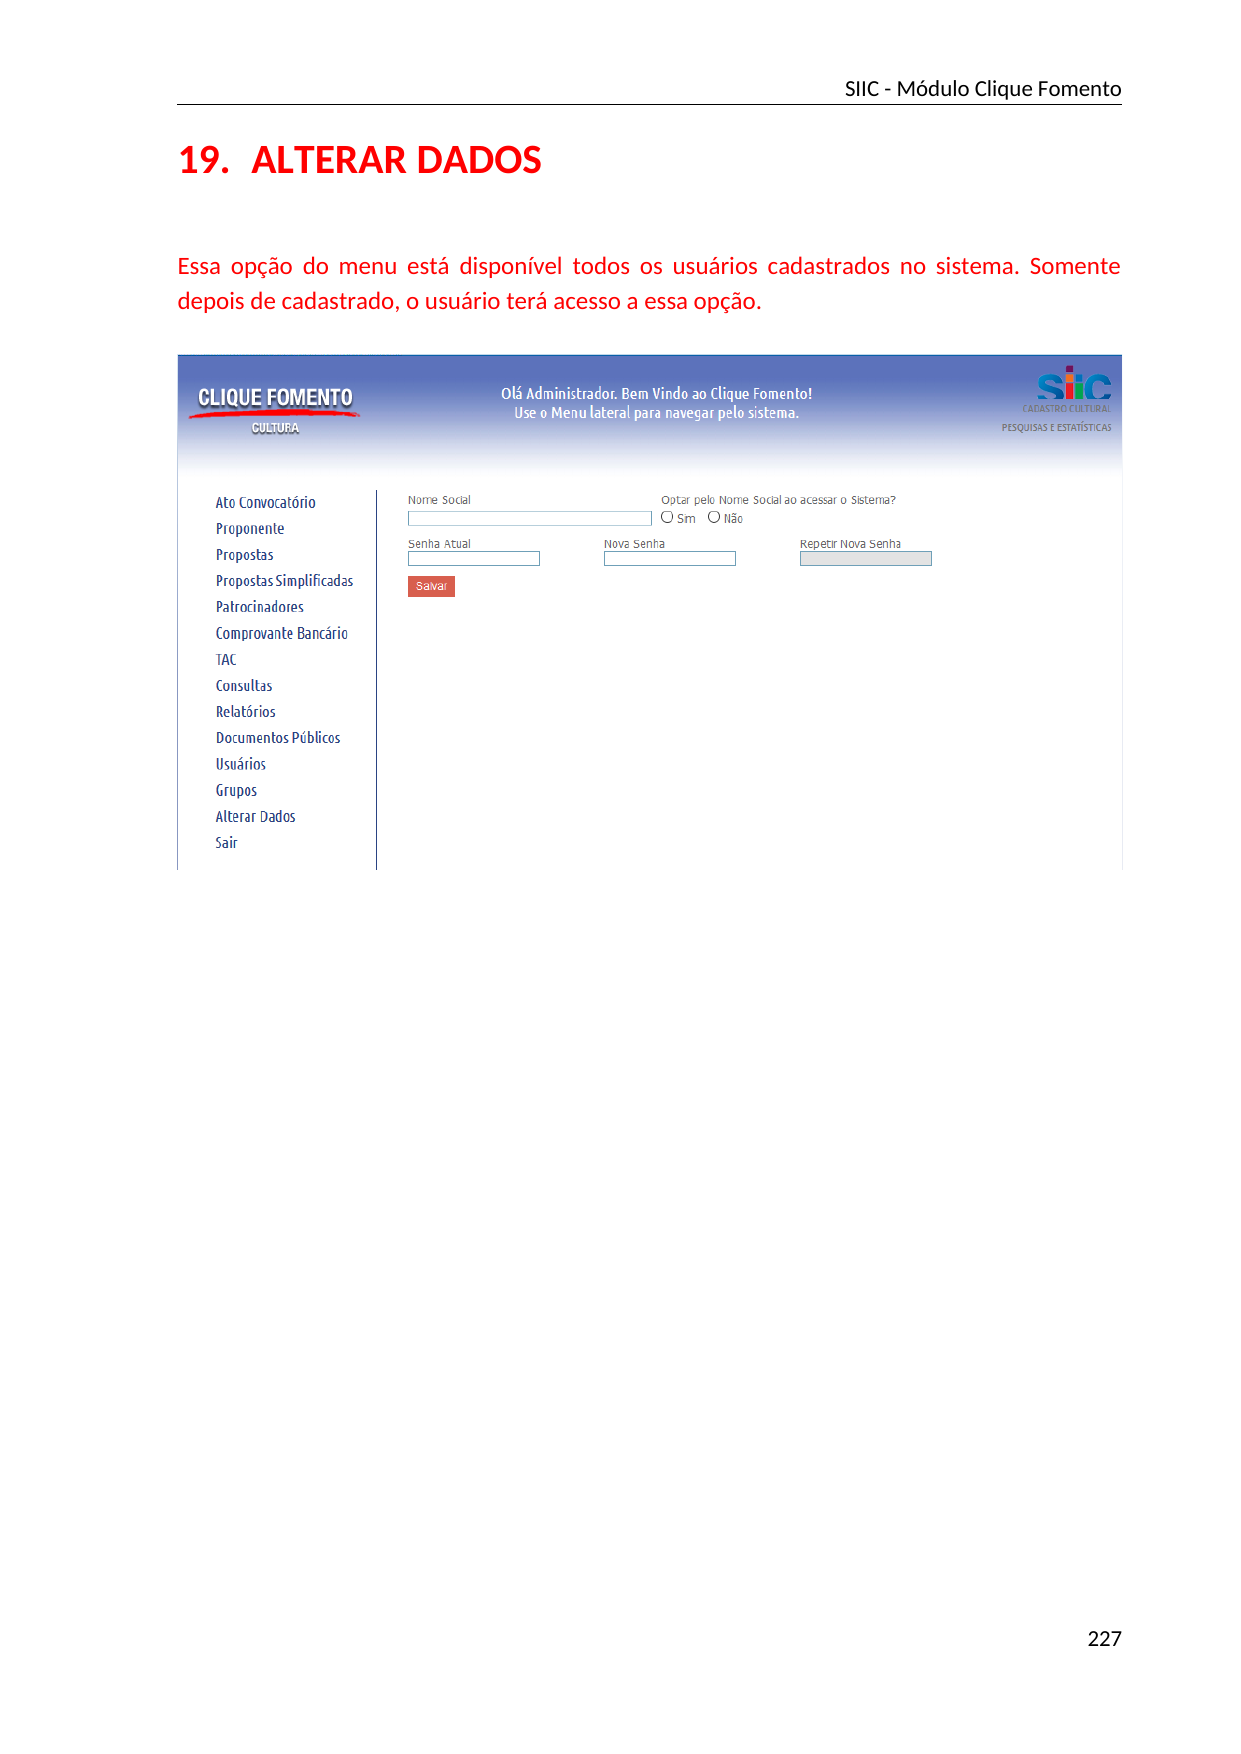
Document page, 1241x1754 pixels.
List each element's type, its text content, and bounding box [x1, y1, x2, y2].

text ALTERAR DADOS [177, 133, 1122, 184]
list Essa opção do menu está disponível todos os usuários cadastrados no sistema. Somente depois de cadastrado, o usuário terá acesso a essa opção. [177, 250, 1122, 315]
picture [177, 354, 1123, 870]
